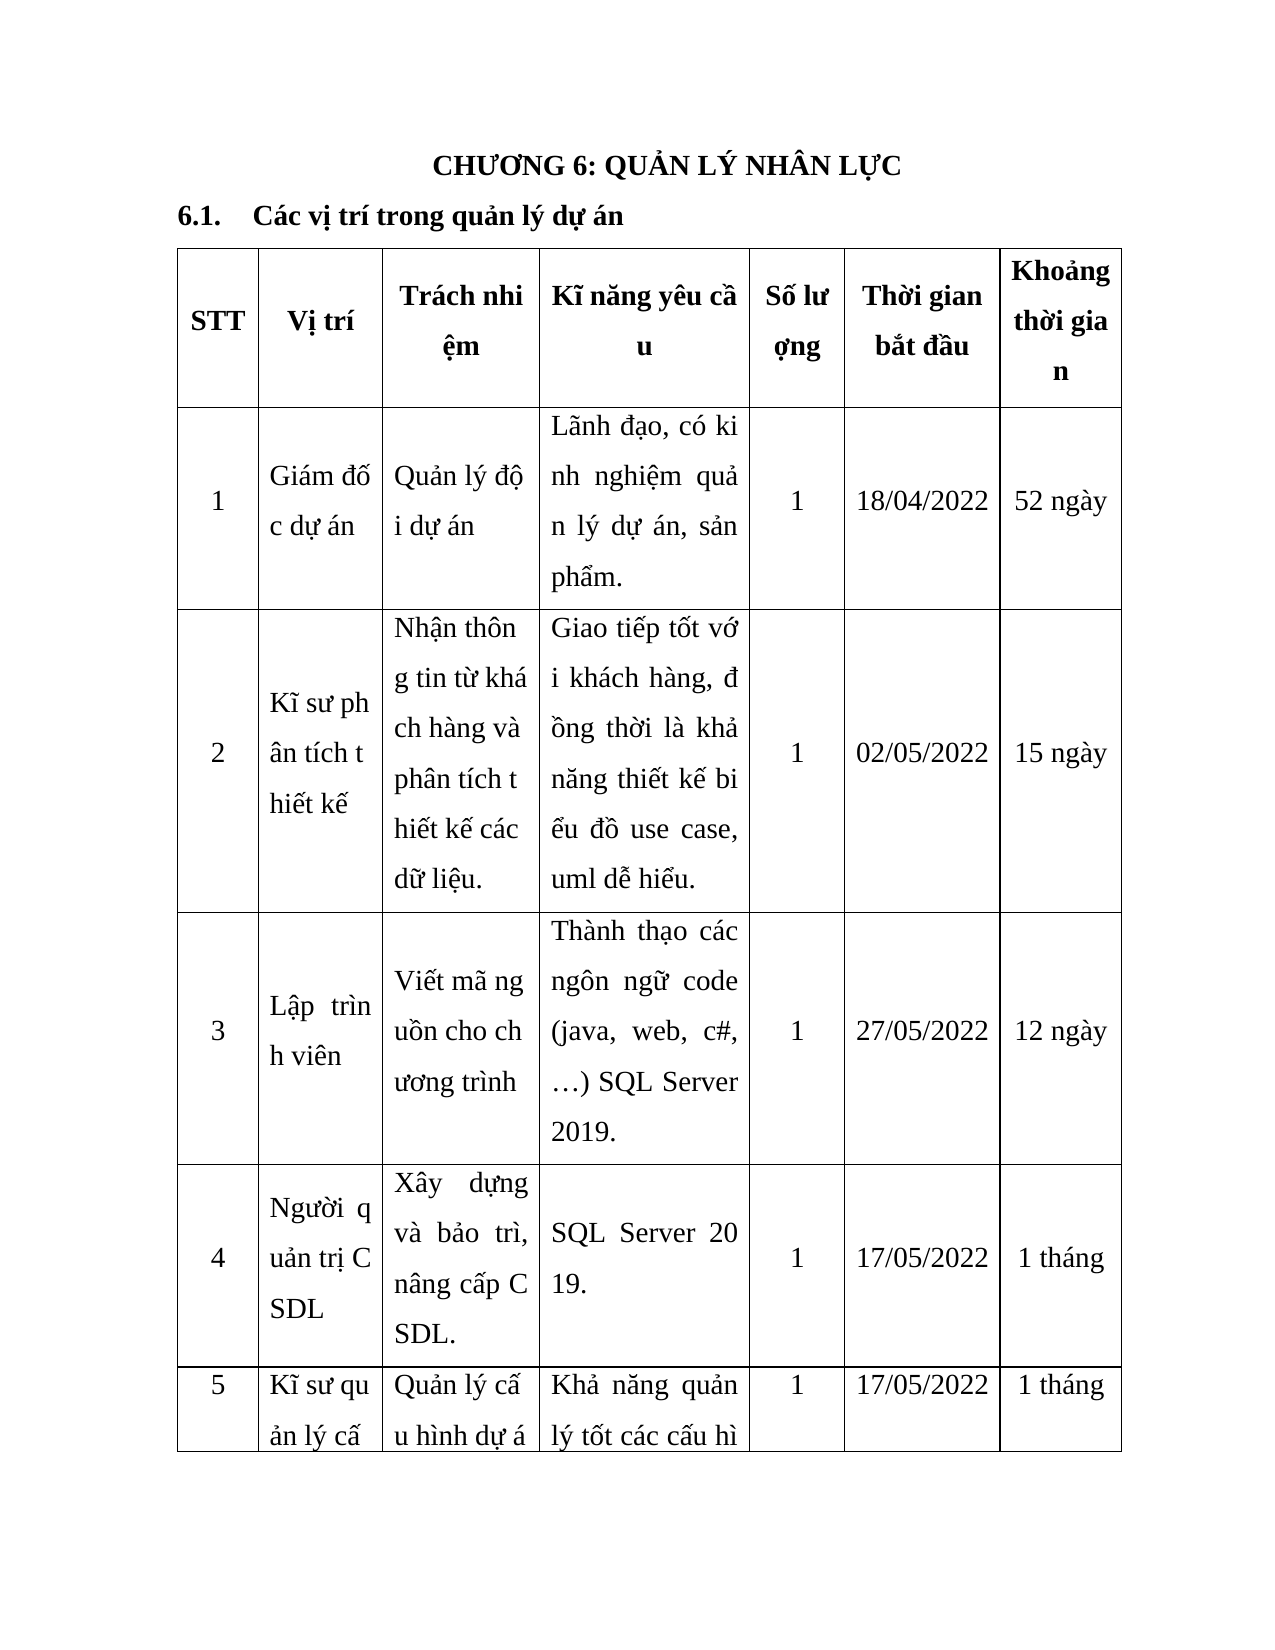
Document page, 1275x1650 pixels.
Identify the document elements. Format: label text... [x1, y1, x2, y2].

table_cell 1 tháng [1001, 1368, 1121, 1451]
table_cell Lập trình viên [259, 913, 382, 1164]
table_cell 1 tháng [1001, 1165, 1121, 1366]
table_cell 17/05/2022 [845, 1165, 999, 1366]
table_header Khoảng thời gian [1001, 249, 1121, 407]
table_cell Quản lý đội dự án [383, 408, 539, 609]
table_cell Người quản trị CSDL [259, 1165, 382, 1366]
table_cell 5 [178, 1368, 258, 1451]
table_cell 27/05/2022 [845, 913, 999, 1164]
table_cell 1 [750, 610, 844, 912]
table_cell 52 ngày [1001, 408, 1121, 609]
table_cell 1 [750, 1368, 844, 1451]
table_header STT [178, 249, 258, 407]
table_cell 1 [750, 408, 844, 609]
table_header Trách nhiệm [383, 249, 539, 407]
table_cell 17/05/2022 [845, 1368, 999, 1451]
list Các vị trí trong quản lý dự án [177, 198, 1157, 232]
table_header Thời gian bắt đầu [845, 249, 999, 407]
table_cell Viết mã nguồn cho chương trình [383, 913, 539, 1164]
table_cell 1 [750, 913, 844, 1164]
table_cell 1 [178, 408, 258, 609]
table_cell 2 [178, 610, 258, 912]
table_header Vị trí [259, 249, 382, 407]
table_cell Lãnh đạo, có kinh nghiệm quản lý dự án, sản phẩm. [540, 408, 749, 609]
table_cell 4 [178, 1165, 258, 1366]
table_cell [259, 1368, 382, 1451]
subtitle CHƯƠNG 6: QUẢN LÝ NHÂN LỰC [177, 148, 1157, 181]
table_cell Nhận thông tin từ khách hàng và phân tích thiết kế các dữ liệu. [383, 610, 539, 912]
table_cell 15 ngày [1001, 610, 1121, 912]
table_cell 12 ngày [1001, 913, 1121, 1164]
table_cell Thành thạo các ngôn ngữ code (java, web, c#, …) SQL Server 2019. [540, 913, 749, 1164]
table_header Kĩ năng yêu cầu [540, 249, 749, 407]
table_cell Kĩ sư phân tích thiết kế [259, 610, 382, 912]
table_cell 02/05/2022 [845, 610, 999, 912]
table_header Số lượng [750, 249, 844, 407]
table_cell 18/04/2022 [845, 408, 999, 609]
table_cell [383, 1368, 539, 1451]
table_cell Xây dựng và bảo trì, nâng cấp CSDL. [383, 1165, 539, 1366]
table_cell SQL Server 2019. [540, 1165, 749, 1366]
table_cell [540, 1368, 749, 1451]
table_cell 1 [750, 1165, 844, 1366]
table_cell Giao tiếp tốt với khách hàng, đồng thời là khả năng thiết kế biểu đồ use case, uml dễ hiểu. [540, 610, 749, 912]
table_cell 3 [178, 913, 258, 1164]
table_cell Giám đốc dự án [259, 408, 382, 609]
